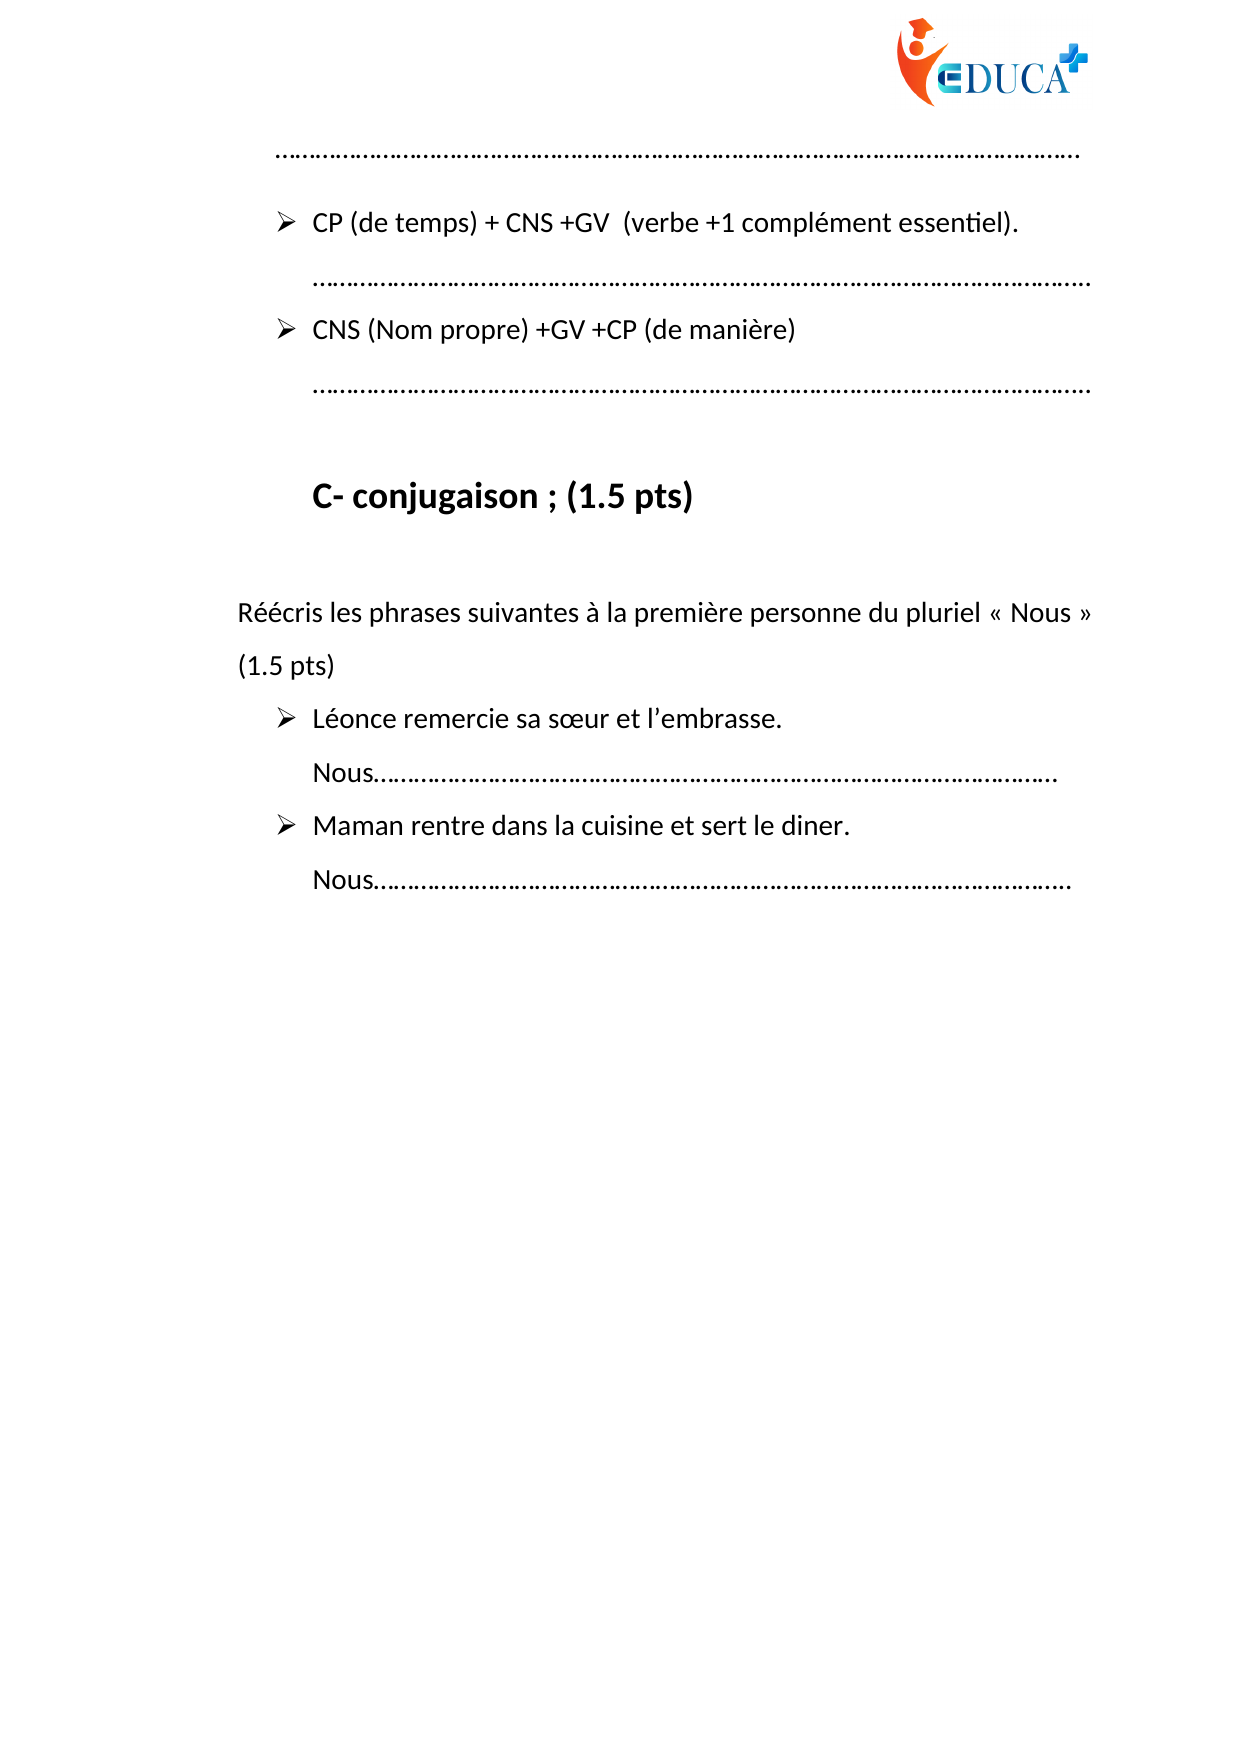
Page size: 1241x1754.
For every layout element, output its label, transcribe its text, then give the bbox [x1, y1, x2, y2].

text ………………………………………………………………………………………………………… [275, 130, 1093, 166]
list Réécris les phrases suivantes à la première personne du pluriel « Nous » (1.5 pts) [237, 594, 1093, 683]
list CP (de temps) + CNS +GV (verbe +1 complément essentiel). [275, 204, 1093, 240]
list …………………………………………………………………………………………………….. [312, 365, 1093, 400]
list …………………………………………………………………………………………………….. [312, 258, 1093, 293]
list C- conjugaison ; (1.5 pts) [312, 472, 1093, 517]
list CNS (Nom propre) +GV +CP (de manière) [275, 311, 1093, 347]
list Nous………………………………………………………………………………………… [312, 754, 1093, 790]
list Léonce remercie sa sœur et l’embrasse. [275, 701, 1093, 736]
list Nous………………………………………………………………………………………….. [312, 861, 1093, 897]
picture [890, 14, 1093, 110]
list Maman rentre dans la cuisine et sert le diner. [275, 807, 1093, 843]
